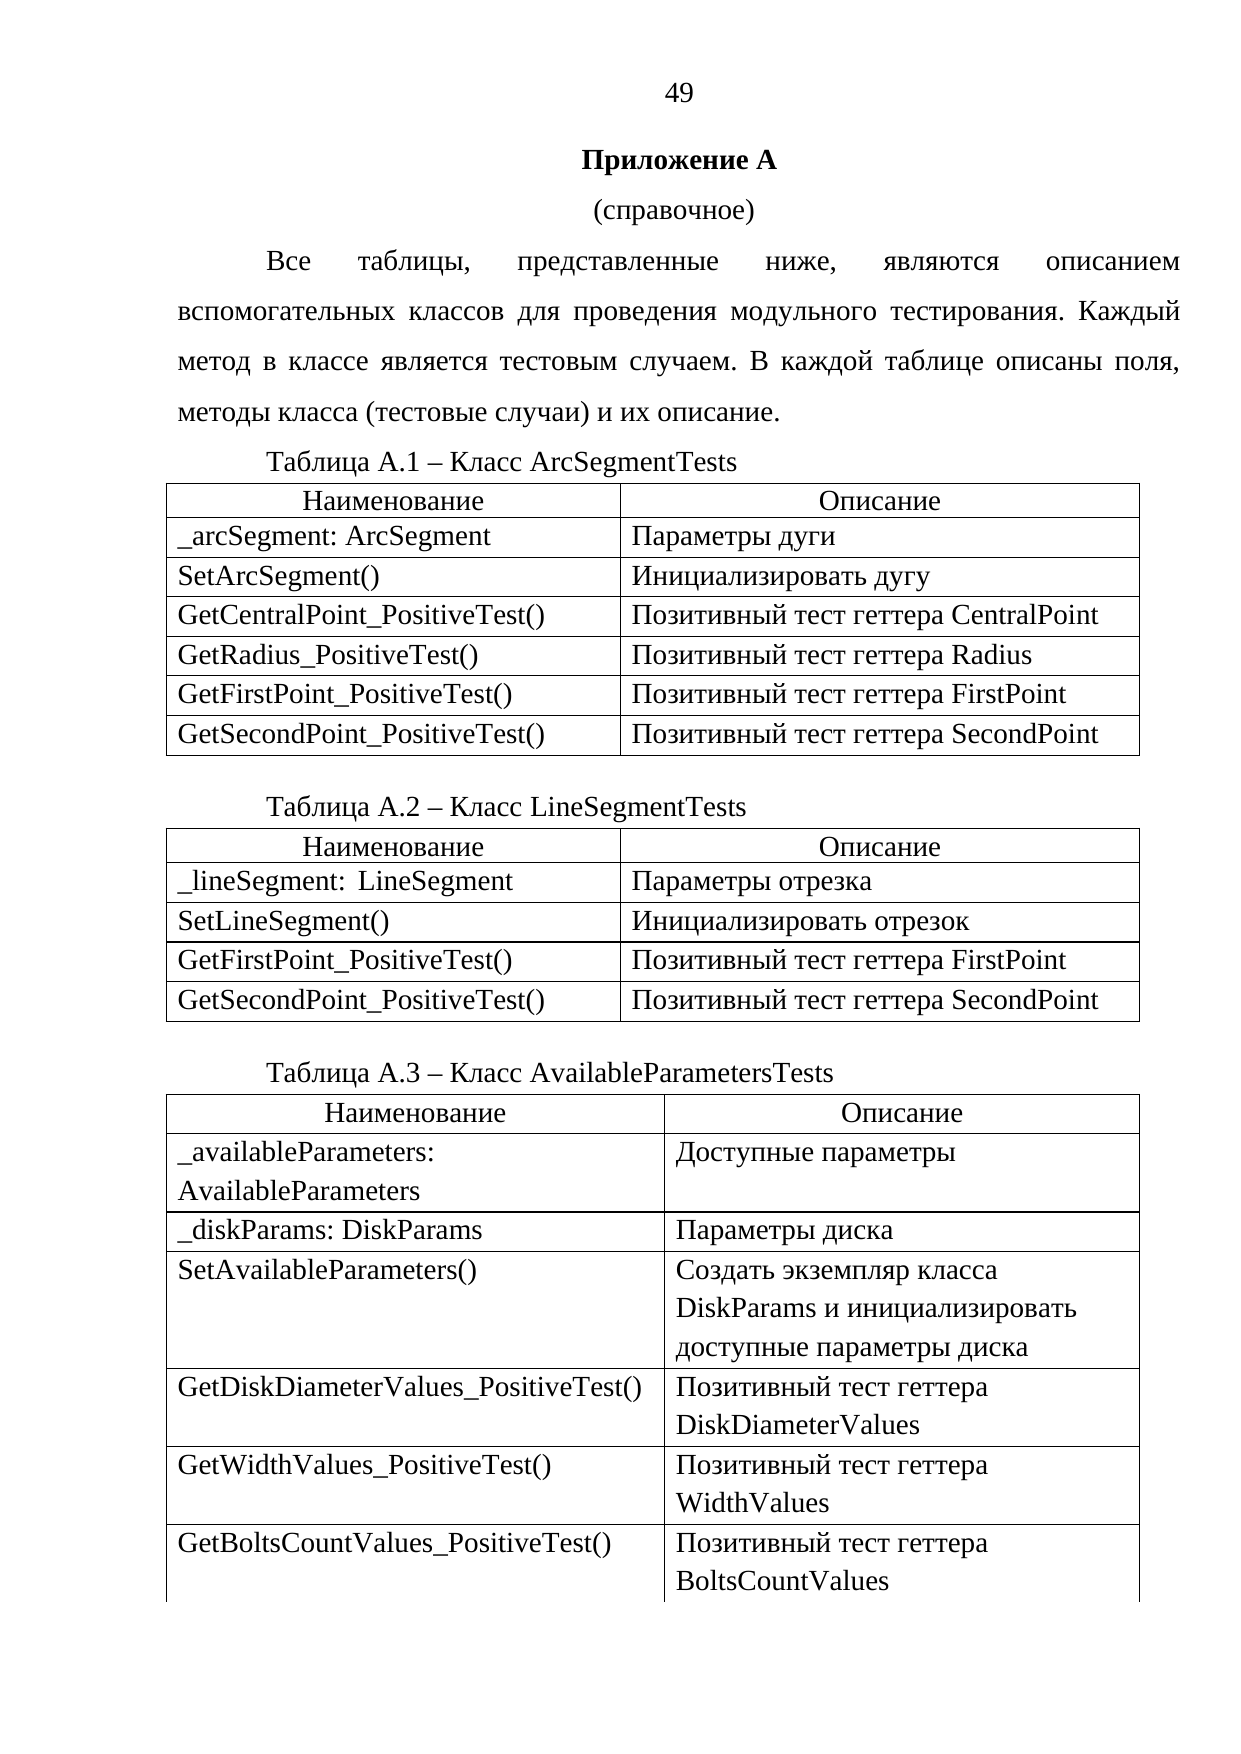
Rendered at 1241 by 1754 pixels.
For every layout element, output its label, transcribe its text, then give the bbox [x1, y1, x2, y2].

text Таблица А.3 – Класс AvailableParametersTests [177, 1055, 1181, 1089]
table_header Описание [621, 829, 1139, 862]
table_cell Позитивный тест геттера SecondPoint [621, 716, 1139, 754]
table_cell Параметры дуги [621, 518, 1139, 557]
table_cell Позитивный тест геттера BoltsCountValues [665, 1525, 1139, 1602]
table_cell _availableParameters: AvailableParameters [167, 1134, 664, 1211]
table_cell Позитивный тест геттера CentralPoint [621, 597, 1139, 636]
table_cell GetBoltsCountValues_PositiveTest() [167, 1525, 664, 1602]
table_cell GetRadius_PositiveTest() [167, 637, 620, 675]
table_cell Позитивный тест геттера WidthValues [665, 1447, 1139, 1524]
table_cell GetSecondPoint_PositiveTest() [167, 716, 620, 754]
table_header Описание [621, 484, 1139, 517]
table_cell Создать экземпляр класса DiskParams и инициализировать доступные параметры диска [665, 1252, 1139, 1368]
table_cell GetDiskDiameterValues_PositiveTest() [167, 1369, 664, 1446]
table_cell Позитивный тест геттера FirstPoint [621, 676, 1139, 715]
table_cell Доступные параметры [665, 1134, 1139, 1211]
table_cell Параметры диска [665, 1213, 1139, 1251]
table_cell Инициализировать отрезок [621, 903, 1139, 941]
table_cell SetLineSegment() [167, 903, 620, 941]
table_cell SetArcSegment() [167, 558, 620, 596]
table_header Наименование [167, 484, 620, 517]
table_cell GetCentralPoint_PositiveTest() [167, 597, 620, 636]
text (справочное) [177, 192, 1171, 226]
table_cell Позитивный тест геттера DiskDiameterValues [665, 1369, 1139, 1446]
table_cell GetFirstPoint_PositiveTest() [167, 676, 620, 715]
table_cell GetSecondPoint_PositiveTest() [167, 982, 620, 1021]
text Все таблицы, представленные ниже, являются описанием вспомогательных классов для проведения модульного тестирования. Каждый метод в классе является тестовым случаем. В каждой таблице описаны поля, методы класса (тестовые случаи) и их описание. [177, 243, 1181, 427]
table_cell Параметры отрезка [621, 863, 1139, 902]
table_cell _arcSegment: ArcSegment [167, 518, 620, 557]
table_cell SetAvailableParameters() [167, 1252, 664, 1368]
text Таблица А.2 ‒ Класс LineSegmentTests [177, 789, 1181, 823]
table_cell _lineSegment: LineSegment [167, 863, 620, 902]
table_cell Позитивный тест геттера FirstPoint [621, 943, 1139, 981]
table_cell _diskParams: DiskParams [167, 1213, 664, 1251]
table_cell GetWidthValues_PositiveTest() [167, 1447, 664, 1524]
subtitle Приложение А [177, 142, 1181, 176]
table_cell Инициализировать дугу [621, 558, 1139, 596]
table_cell GetFirstPoint_PositiveTest() [167, 943, 620, 981]
table_header Наименование [167, 1095, 664, 1133]
table_header Наименование [167, 829, 620, 862]
table_cell Позитивный тест геттера SecondPoint [621, 982, 1139, 1021]
table_header Описание [665, 1095, 1139, 1133]
table_cell Позитивный тест геттера Radius [621, 637, 1139, 675]
text Таблица А.1 – Класс ArcSegmentTests [177, 444, 1181, 477]
